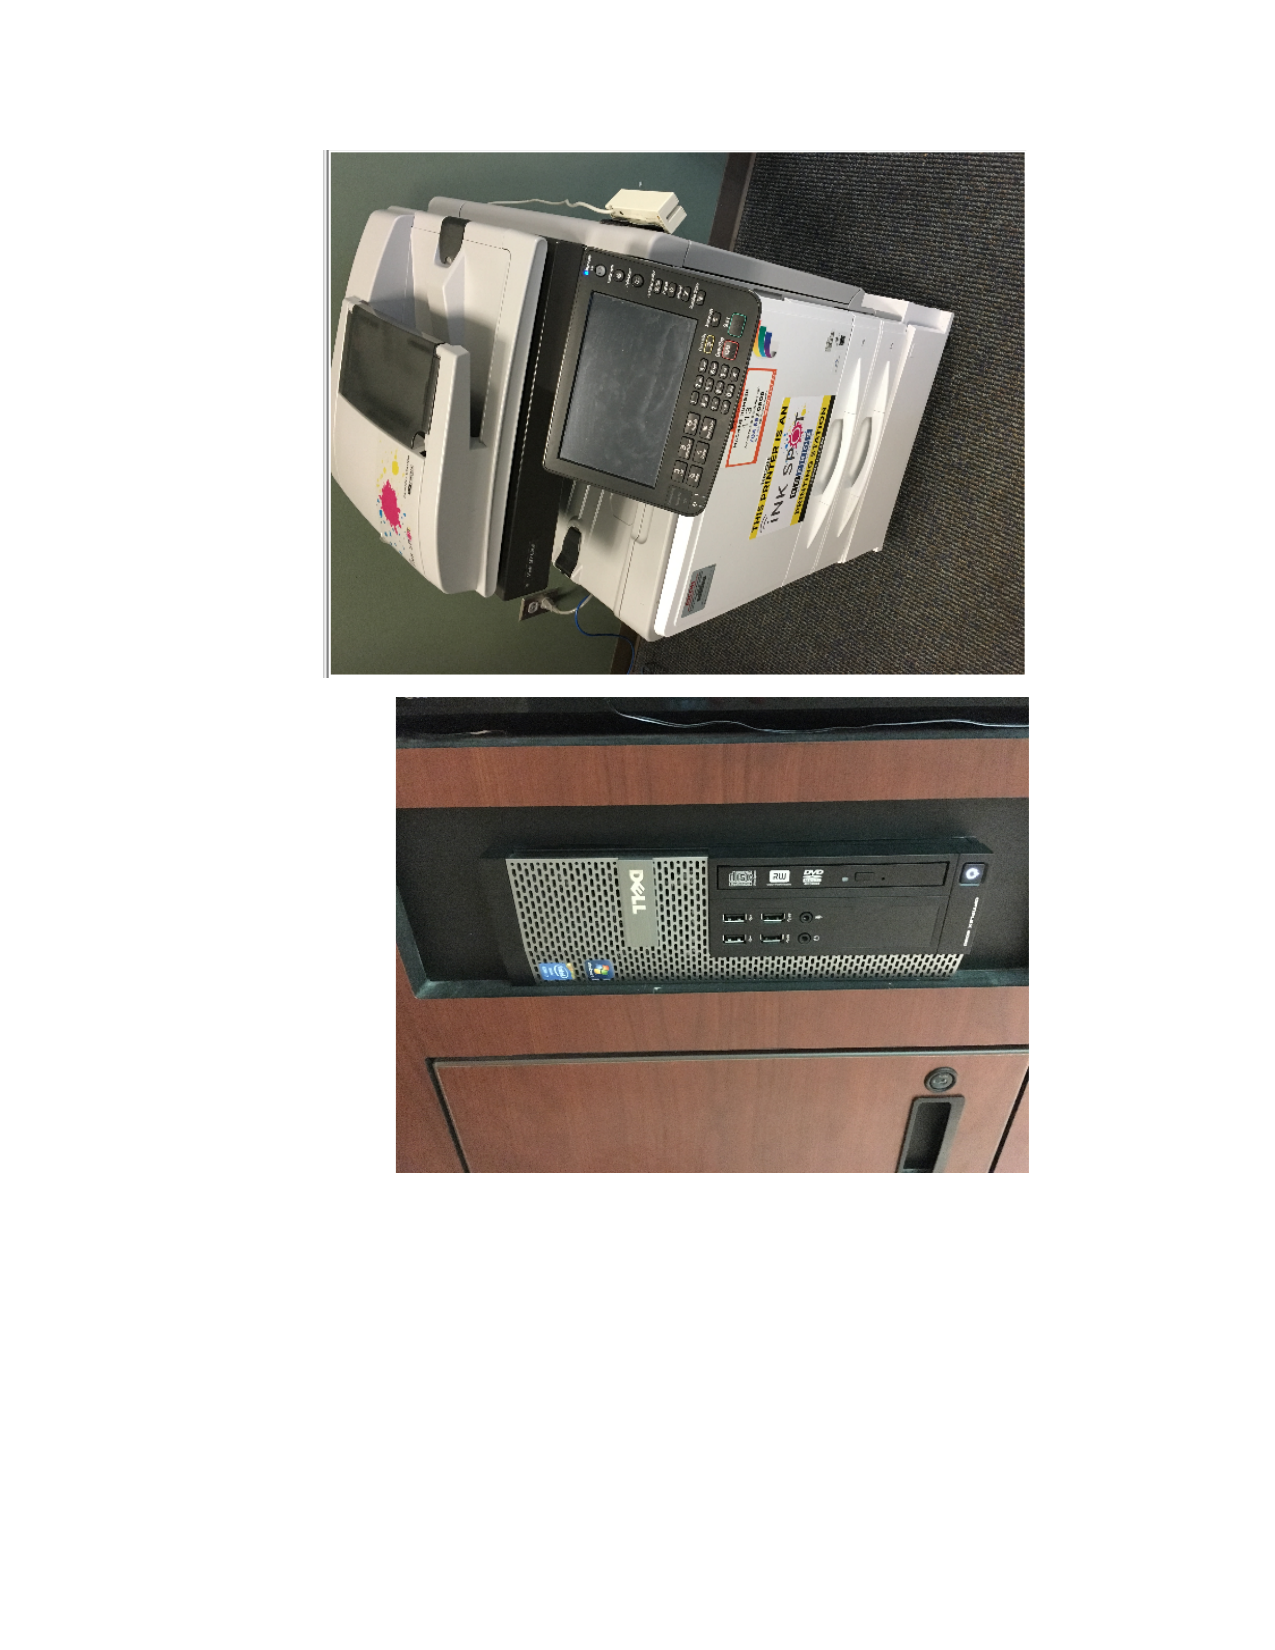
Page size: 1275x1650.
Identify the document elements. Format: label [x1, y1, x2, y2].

picture [395, 696, 1030, 1173]
picture [323, 150, 1027, 678]
